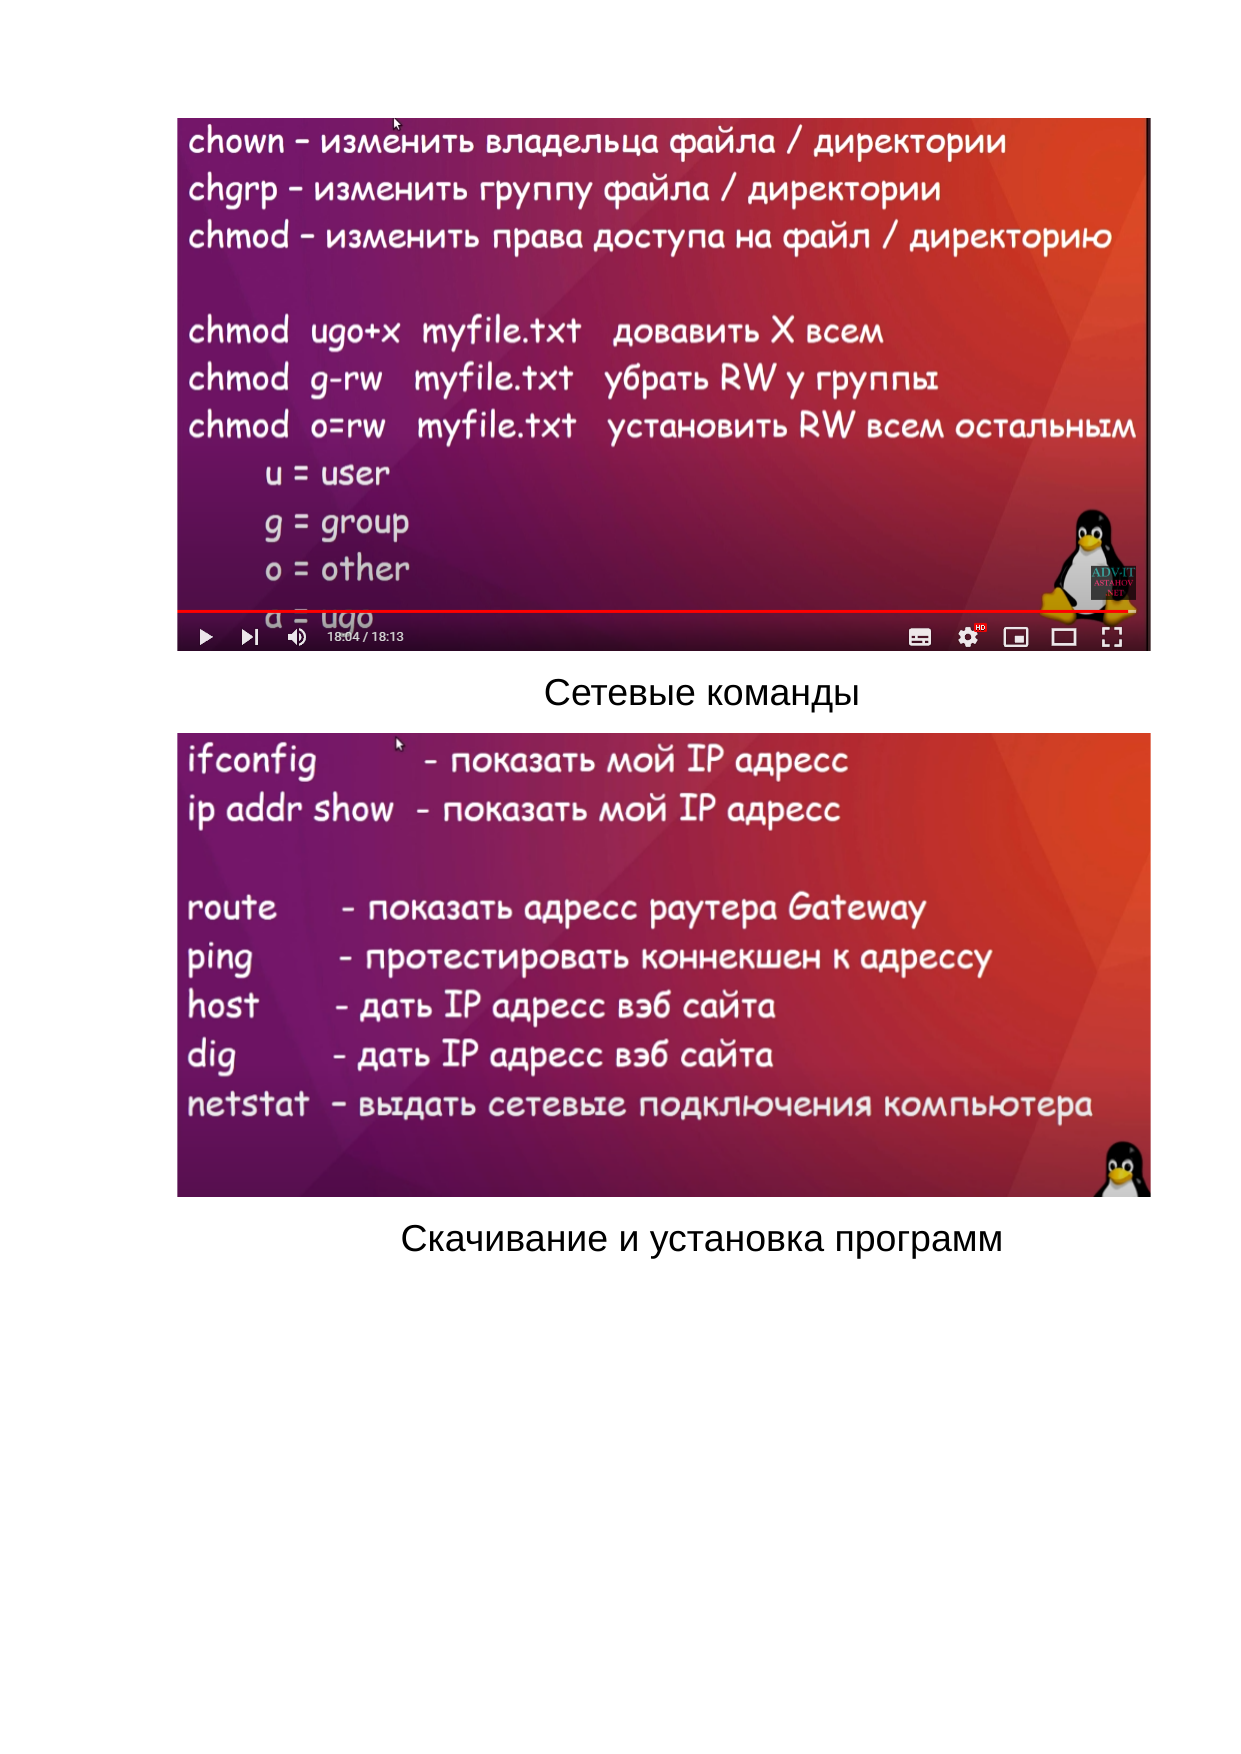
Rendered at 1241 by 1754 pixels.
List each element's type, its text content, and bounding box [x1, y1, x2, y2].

list Скачивание и установка программ [252, 1216, 1152, 1259]
list Сетевые команды [252, 670, 1152, 713]
picture [177, 118, 1151, 651]
picture [177, 733, 1151, 1197]
